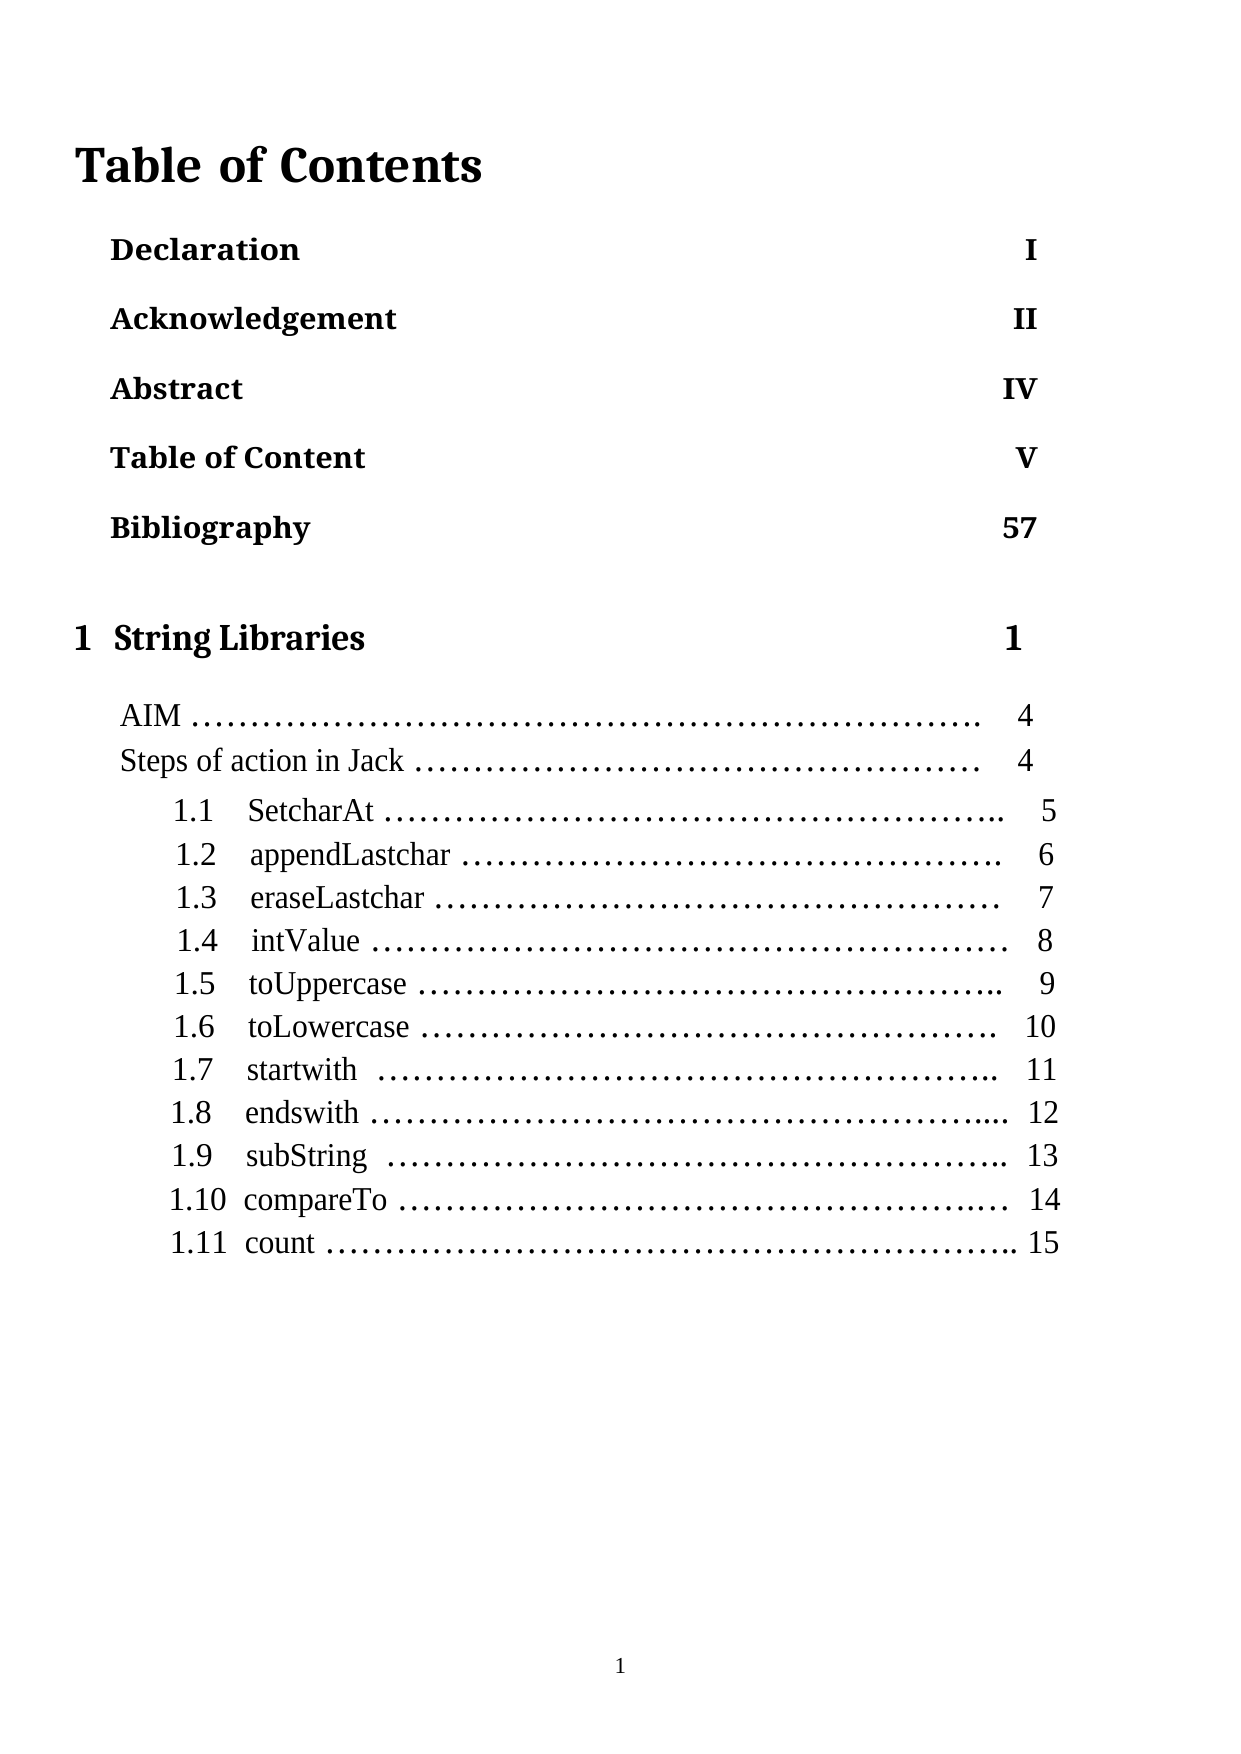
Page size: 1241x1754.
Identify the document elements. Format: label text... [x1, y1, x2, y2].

table_cell Table of Content [105, 425, 988, 494]
list compareTo ………………………………………….… 14 [150, 1175, 1079, 1218]
list toLowercase …………………………………………. 10 [150, 1002, 1079, 1046]
text AIM …………………………………………………………. 4 [75, 691, 1079, 734]
table_cell Acknowledgement [105, 285, 988, 355]
list subString …………………………………………….. 13 [150, 1132, 1079, 1175]
table_header I [988, 232, 1043, 285]
list startwith …………………………………………….. 11 [150, 1046, 1079, 1089]
table_cell Bibliography [105, 494, 988, 564]
list endswith …………………………………………….... 12 [150, 1089, 1079, 1132]
table_cell IV [988, 355, 1043, 425]
list eraseLastchar ………………………………………… 7 [150, 873, 1079, 916]
text Table of Contents [75, 136, 1165, 195]
list intValue ……………………………………………… 8 [150, 916, 1079, 959]
table_cell 57 [988, 494, 1043, 564]
table_cell Abstract [105, 355, 988, 425]
text 1 String Libraries 1 [75, 617, 1079, 660]
text Steps of action in Jack ………………………………………… 4 [75, 737, 1079, 780]
table_cell II [988, 285, 1043, 355]
list SetcharAt …………………………………………….. 5 [150, 787, 1079, 830]
list toUppercase ………………………………………….. 9 [150, 959, 1079, 1002]
table_header Declaration [105, 232, 988, 285]
table_cell V [988, 425, 1043, 494]
list appendLastchar ………………………………………. 6 [150, 830, 1079, 873]
list count ………………………………………………….. 15 [150, 1218, 1079, 1261]
